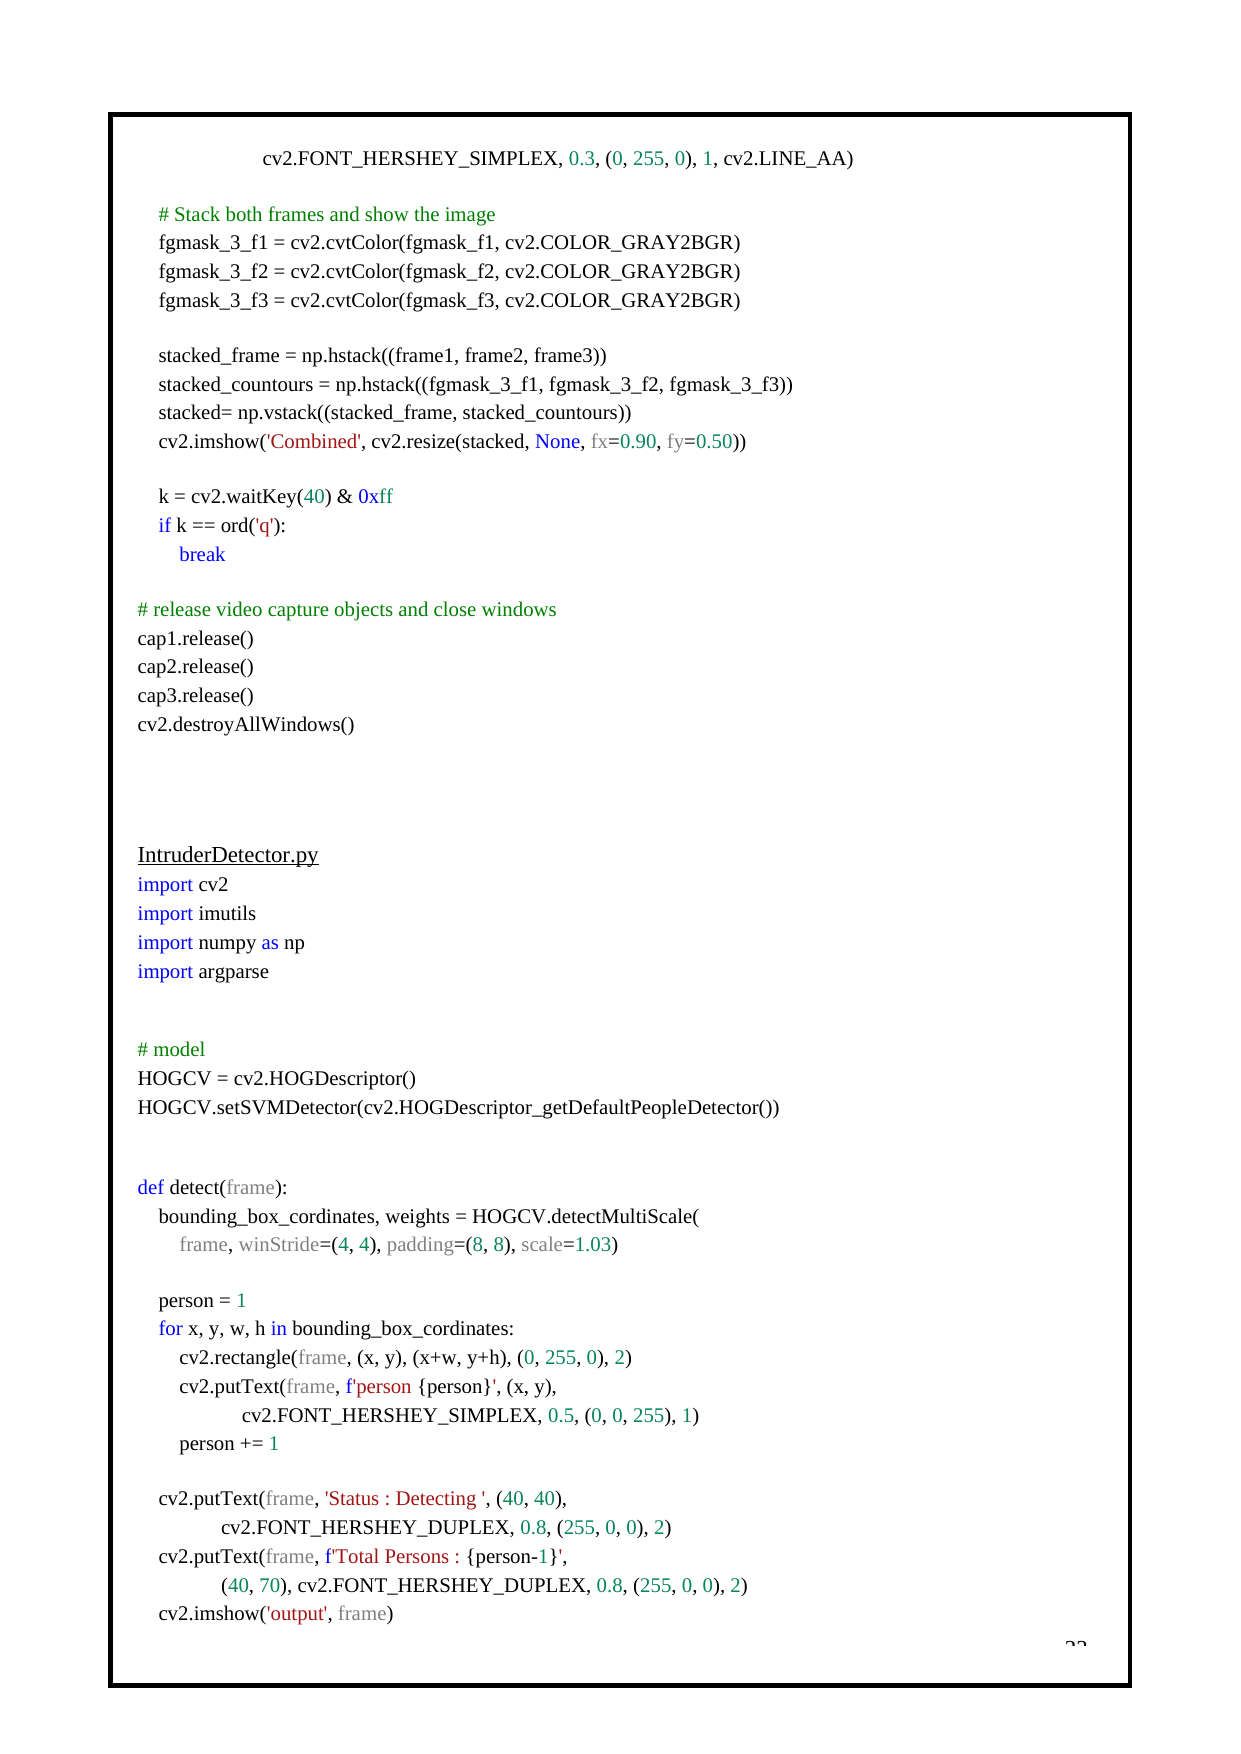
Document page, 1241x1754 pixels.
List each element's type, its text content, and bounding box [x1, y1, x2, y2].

text for x, y, w, h in bounding_box_cordinates: [137, 1312, 1103, 1340]
text bounding_box_cordinates, weights = HOGCV.detectMultiScale( [137, 1199, 1103, 1228]
text person = 1 [137, 1283, 1103, 1312]
text # release video capture objects and close windows [137, 592, 1103, 621]
text import numpy as np [137, 925, 1103, 954]
text if k == ord('q'): [137, 508, 1103, 537]
text cv2.FONT_HERSHEY_SIMPLEX, 0.3, (0, 255, 0), 1, cv2.LINE_AA) [137, 142, 1103, 170]
text import argparse [137, 954, 1103, 983]
text cap3.release() [137, 678, 1103, 707]
text import cv2 [137, 868, 1103, 896]
text stacked_frame = np.hstack((frame1, frame2, frame3)) [137, 338, 1103, 367]
text frame, winStride=(4, 4), padding=(8, 8), scale=1.03) [137, 1228, 1103, 1256]
text cv2.putText(frame, f'Total Persons : {person-1}', [137, 1539, 1103, 1568]
text import imutils [137, 896, 1103, 925]
text fgmask_3_f1 = cv2.cvtColor(fgmask_f1, cv2.COLOR_GRAY2BGR) [137, 226, 1103, 254]
text cv2.putText(frame, 'Status : Detecting ', (40, 40), [137, 1482, 1103, 1510]
text person += 1 [137, 1427, 1103, 1455]
text cap1.release() [137, 621, 1103, 649]
text cv2.imshow('output', frame) [137, 1597, 1103, 1625]
text cv2.putText(frame, f'person {person}', (x, y), [137, 1369, 1103, 1398]
text cv2.FONT_HERSHEY_DUPLEX, 0.8, (255, 0, 0), 2) [137, 1510, 1103, 1539]
text cap2.release() [137, 649, 1103, 678]
text def detect(frame): [137, 1170, 1103, 1199]
text IntruderDetector.py [137, 841, 1103, 868]
text # model [137, 1033, 1103, 1061]
text k = cv2.waitKey(40) & 0xff [137, 479, 1103, 508]
text stacked= np.vstack((stacked_frame, stacked_countours)) [137, 396, 1103, 424]
text cv2.FONT_HERSHEY_SIMPLEX, 0.5, (0, 0, 255), 1) [137, 1398, 1103, 1427]
text fgmask_3_f2 = cv2.cvtColor(fgmask_f2, cv2.COLOR_GRAY2BGR) [137, 254, 1103, 283]
text HOGCV.setSVMDetector(cv2.HOGDescriptor_getDefaultPeopleDetector()) [137, 1090, 1103, 1119]
text fgmask_3_f3 = cv2.cvtColor(fgmask_f3, cv2.COLOR_GRAY2BGR) [137, 283, 1103, 312]
text break [137, 537, 1103, 566]
text cv2.imshow('Combined', cv2.resize(stacked, None, fx=0.90, fy=0.50)) [137, 424, 1103, 453]
text (40, 70), cv2.FONT_HERSHEY_DUPLEX, 0.8, (255, 0, 0), 2) [137, 1568, 1103, 1597]
text # Stack both frames and show the image [137, 197, 1103, 226]
text HOGCV = cv2.HOGDescriptor() [137, 1061, 1103, 1090]
text stacked_countours = np.hstack((fgmask_3_f1, fgmask_3_f2, fgmask_3_f3)) [137, 367, 1103, 396]
text cv2.rectangle(frame, (x, y), (x+w, y+h), (0, 255, 0), 2) [137, 1340, 1103, 1369]
text cv2.destroyAllWindows() [137, 707, 1103, 736]
